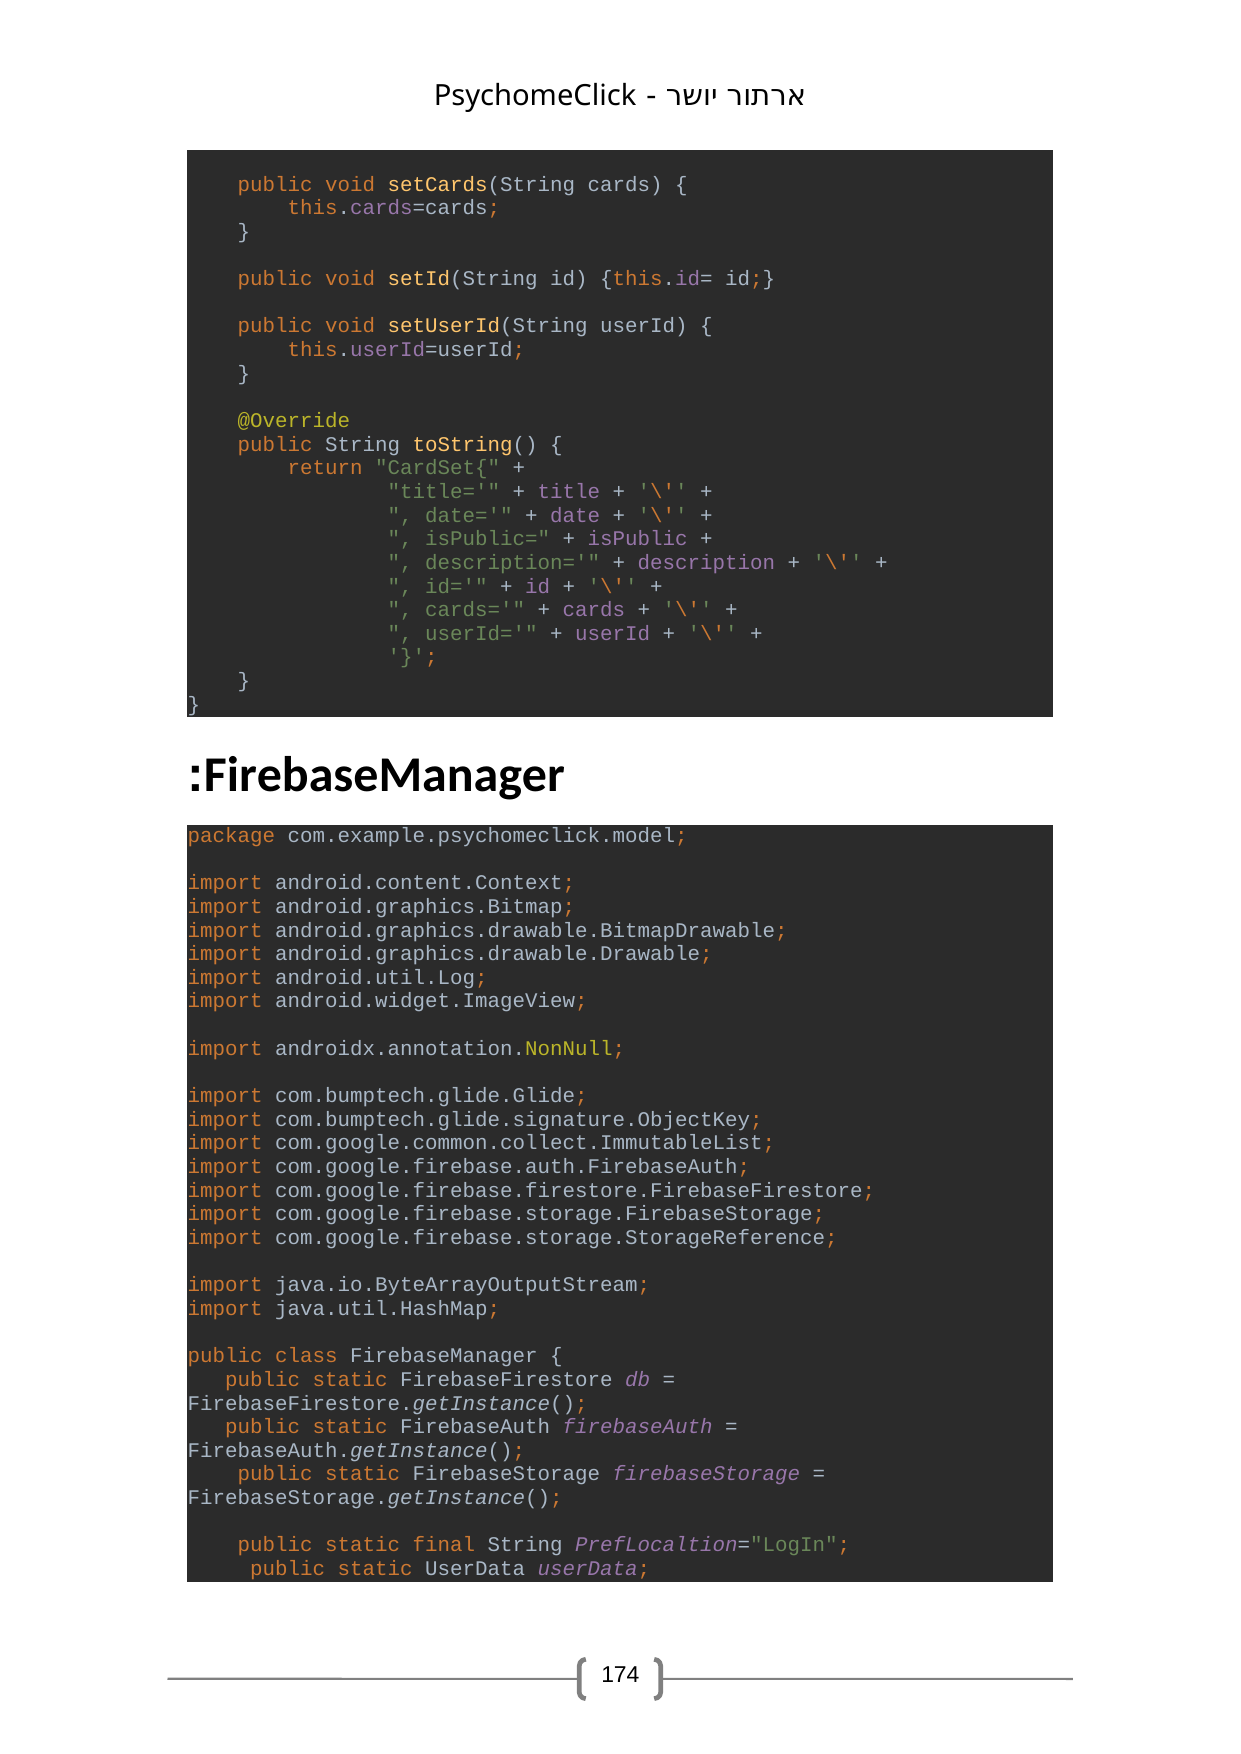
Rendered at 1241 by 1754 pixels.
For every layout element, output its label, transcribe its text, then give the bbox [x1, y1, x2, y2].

text FirebaseManager: [187, 742, 1053, 803]
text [187, 825, 1053, 1582]
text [187, 150, 1053, 717]
